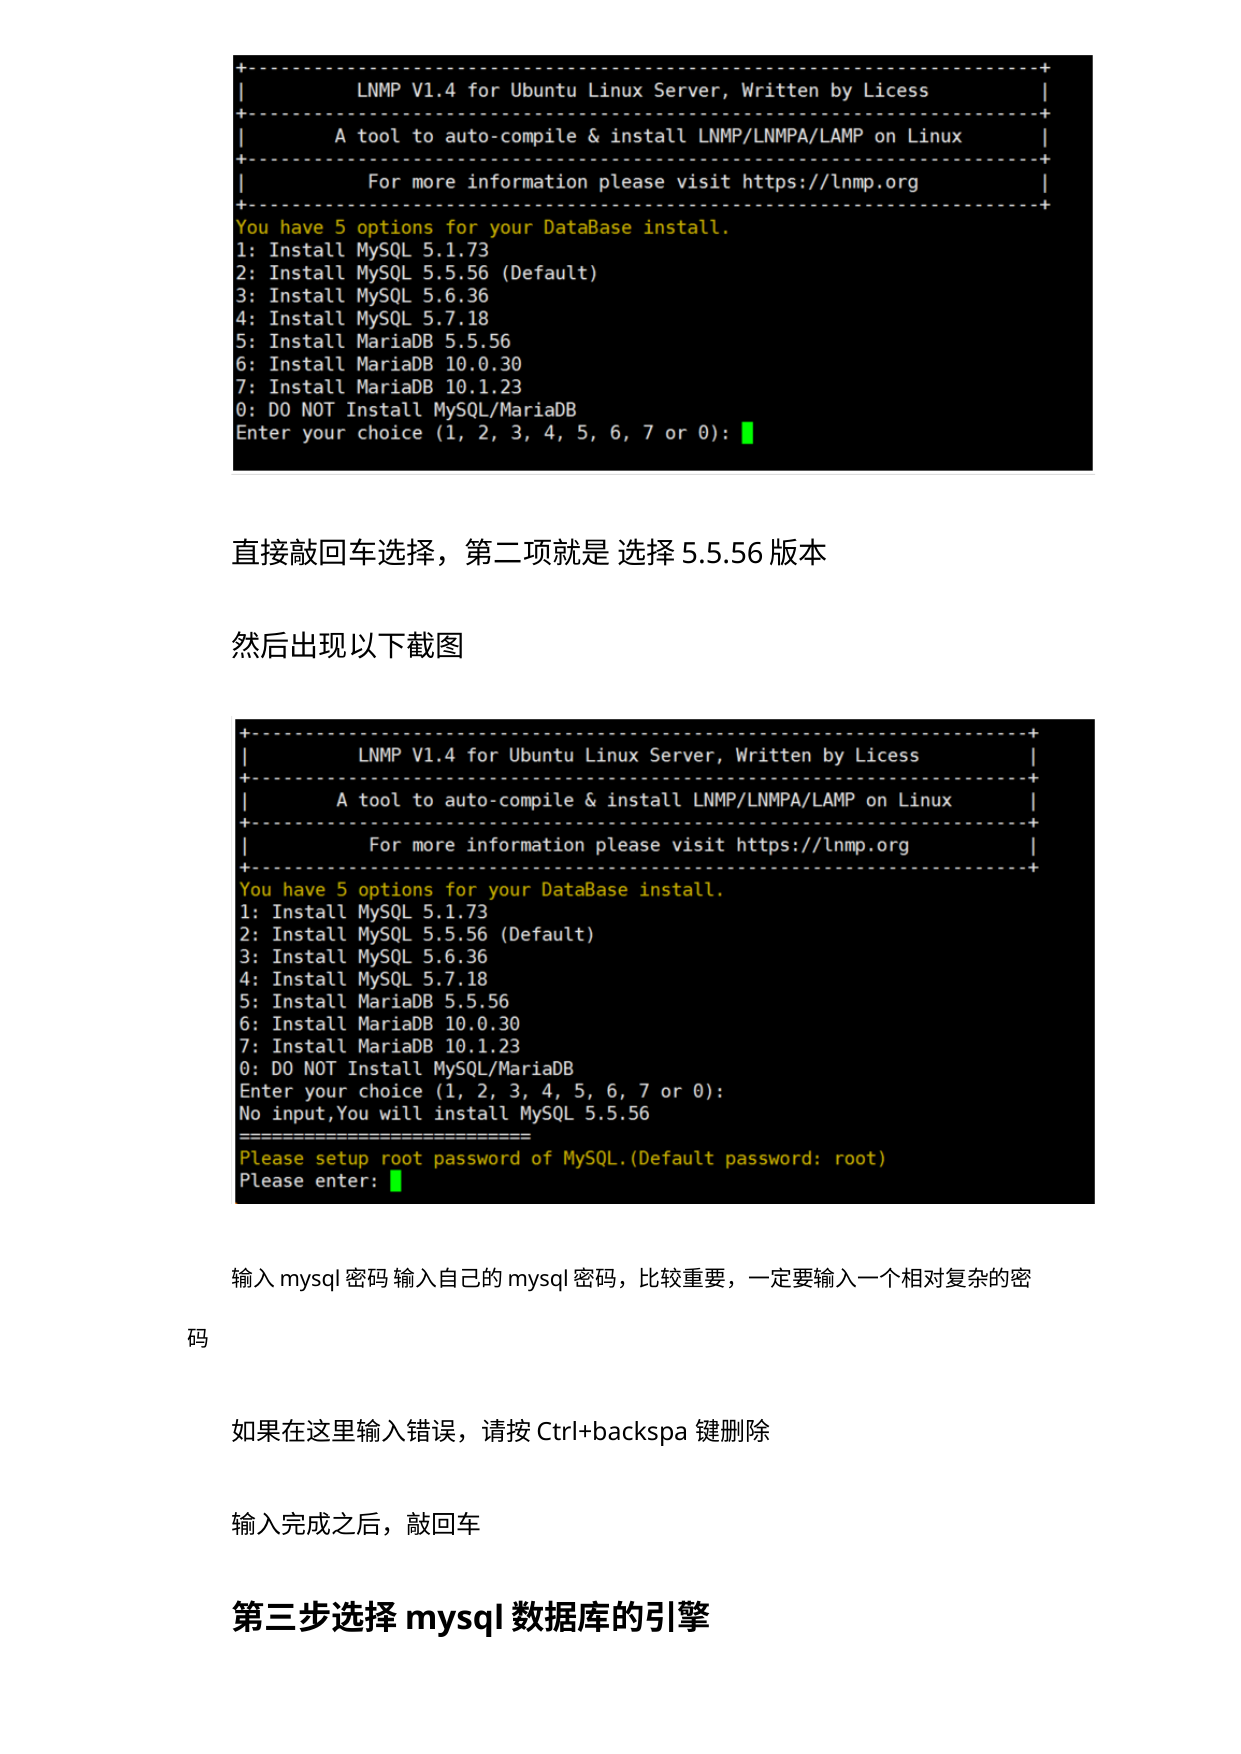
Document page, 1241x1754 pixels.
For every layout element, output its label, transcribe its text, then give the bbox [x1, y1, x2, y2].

picture [231, 53, 1096, 475]
text 直接敲回车选择，第二项就是 选择5.5.56版本 [187, 521, 1053, 581]
text 输入mysql密码 输入自己的mysql密码，比较重要，一定要输入一个相对复杂的密码 [187, 1247, 1053, 1367]
picture [231, 716, 1097, 1204]
text 如果在这里输入错误，请按Ctrl+backspa 键删除 [187, 1400, 1053, 1459]
text 输入完成之后，敲回车 [187, 1492, 1053, 1552]
text 第三步选择mysql数据库的引擎 [187, 1585, 1053, 1645]
text 然后出现以下截图 [187, 614, 1053, 673]
